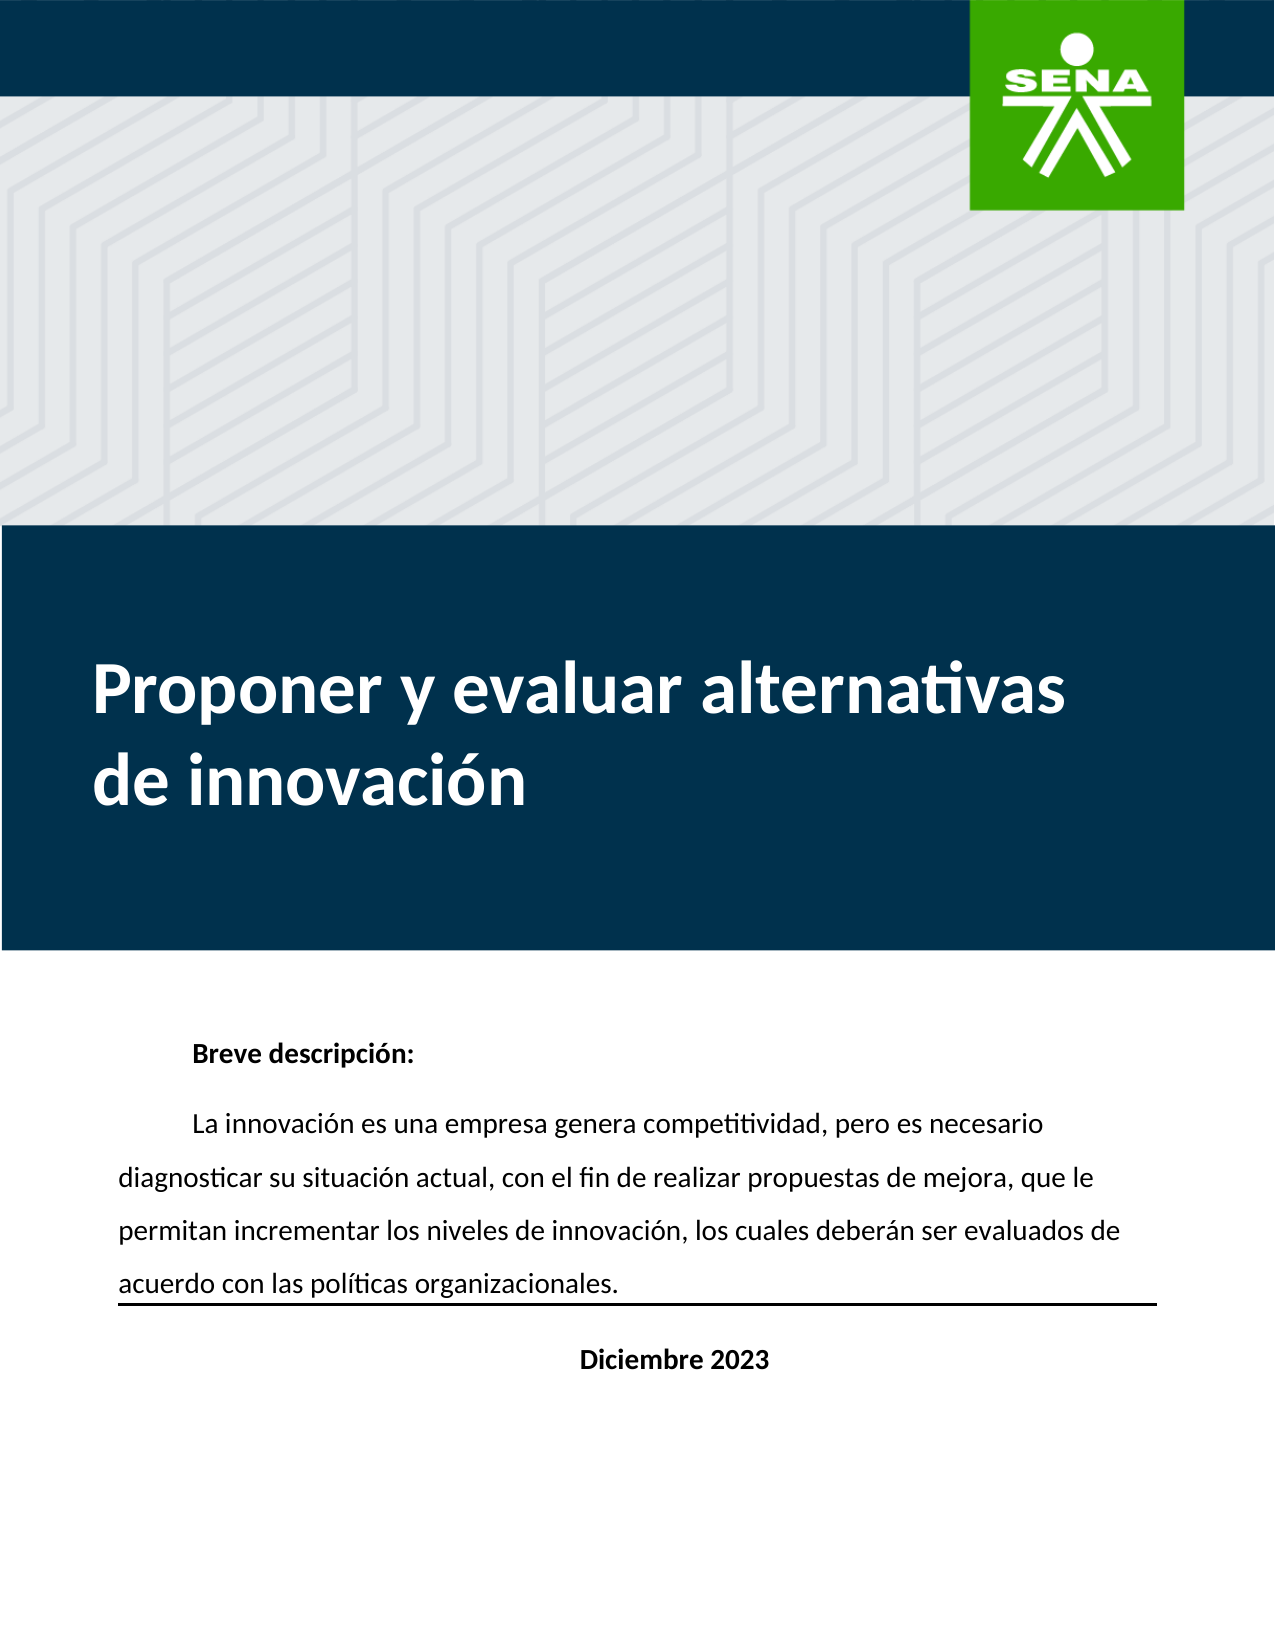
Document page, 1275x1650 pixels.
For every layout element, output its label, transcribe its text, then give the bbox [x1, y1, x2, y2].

text La innovación es una empresa genera competitividad, pero es necesario diagnosticar su situación actual, con el fin de realizar propuestas de mejora, que le permitan incrementar los niveles de innovación, los cuales deberán ser evaluados de acuerdo con las políticas organizacionales. [118, 1105, 1157, 1303]
text Diciembre 2023 [118, 1341, 1157, 1376]
text Breve descripción: [118, 1035, 1157, 1071]
picture [0, 0, 1274, 527]
